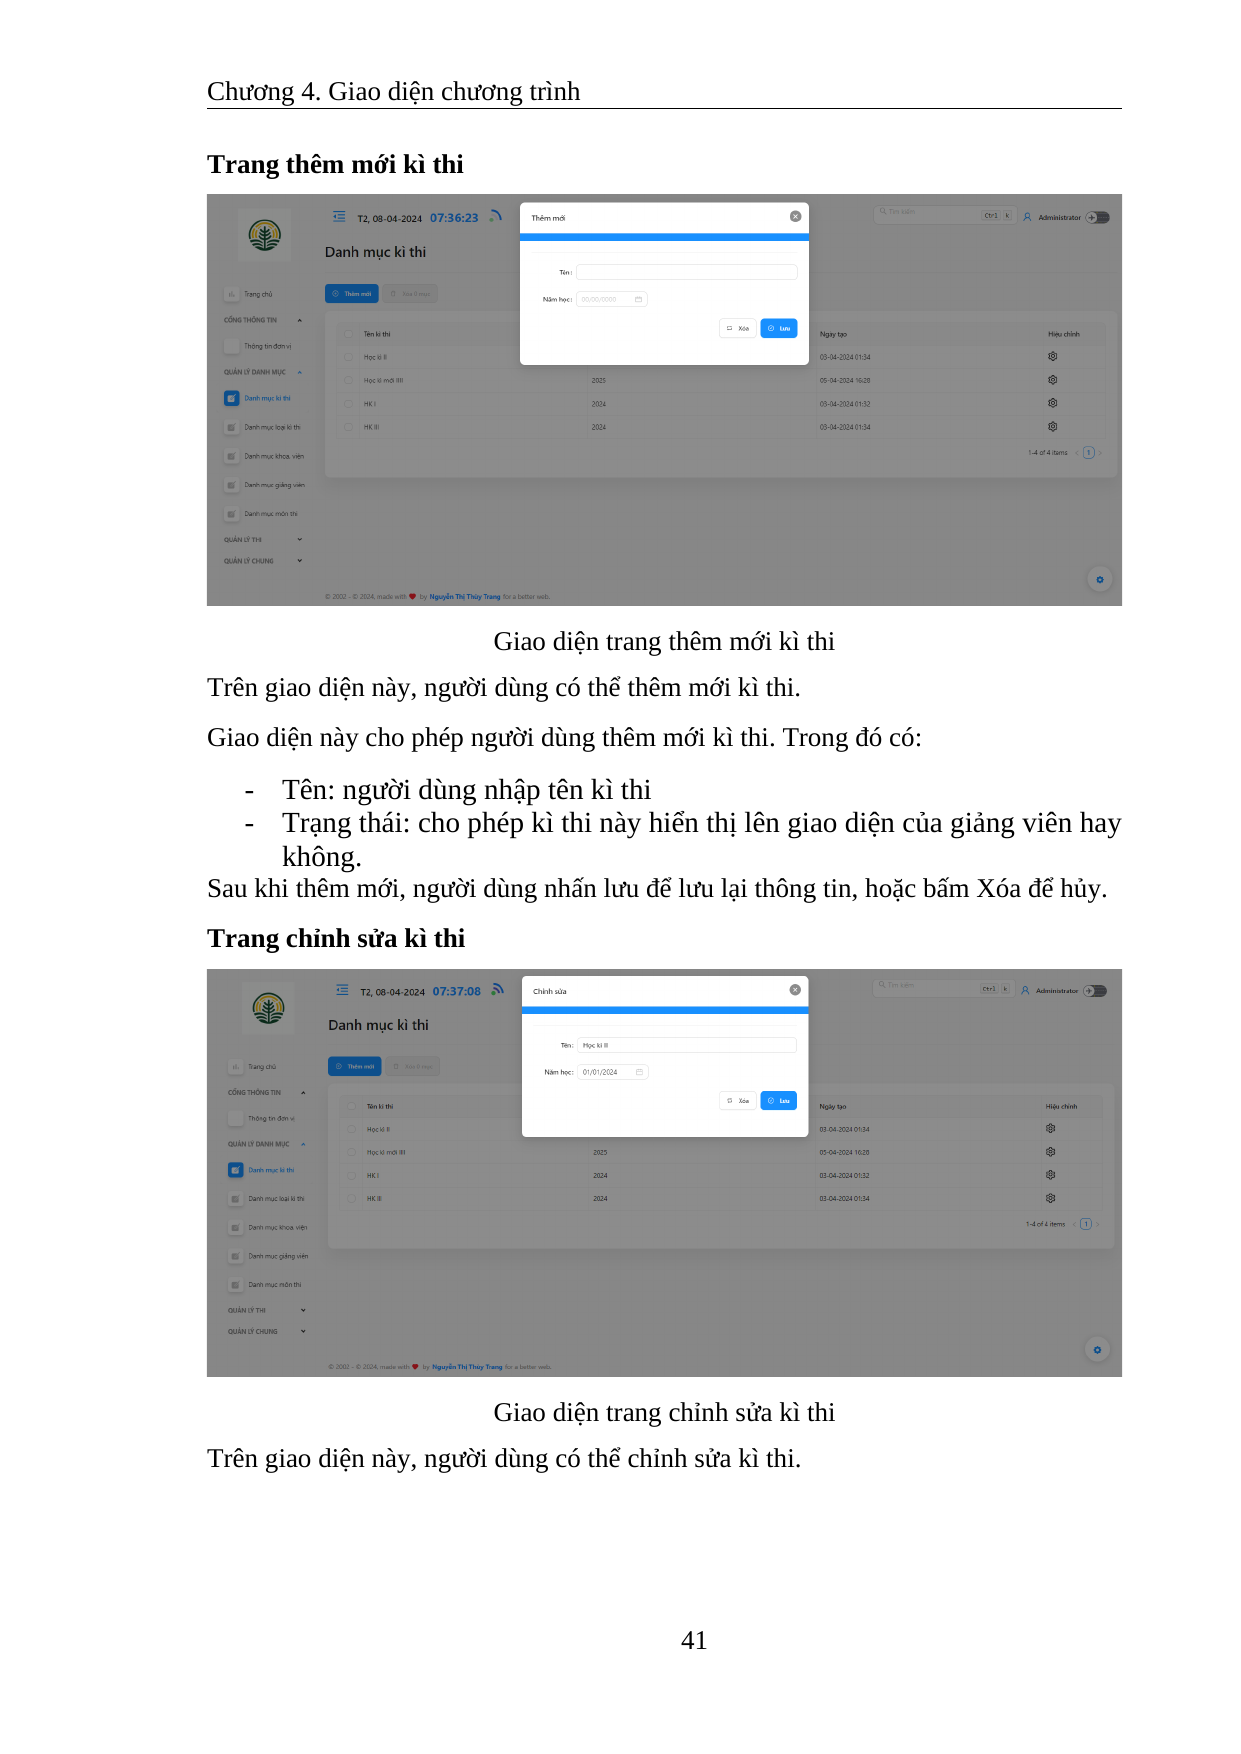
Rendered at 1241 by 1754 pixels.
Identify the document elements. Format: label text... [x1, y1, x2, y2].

text Trang thêm mới kì thi [207, 148, 1122, 179]
text Giao diện trang chỉnh sửa kì thi [207, 1396, 1122, 1427]
list Tên: người dùng nhập tên kì thi [244, 772, 1122, 805]
list Trạng thái: cho phép kì thi này hiển thị lên giao diện của giảng viên hay không. [244, 805, 1122, 872]
text Trên giao diện này, người dùng có thể thêm mới kì thi. [207, 671, 1122, 702]
text Trang chỉnh sửa kì thi [207, 923, 1122, 954]
text Giao diện này cho phép người dùng thêm mới kì thi. Trong đó có: [207, 722, 1122, 753]
picture [206, 194, 1123, 606]
text Giao diện trang thêm mới kì thi [207, 625, 1122, 656]
text Sau khi thêm mới, người dùng nhấn lưu để lưu lại thông tin, hoặc bấm Xóa để hủy. [207, 872, 1122, 903]
picture [206, 969, 1123, 1377]
text Trên giao diện này, người dùng có thể chỉnh sửa kì thi. [207, 1443, 1122, 1474]
